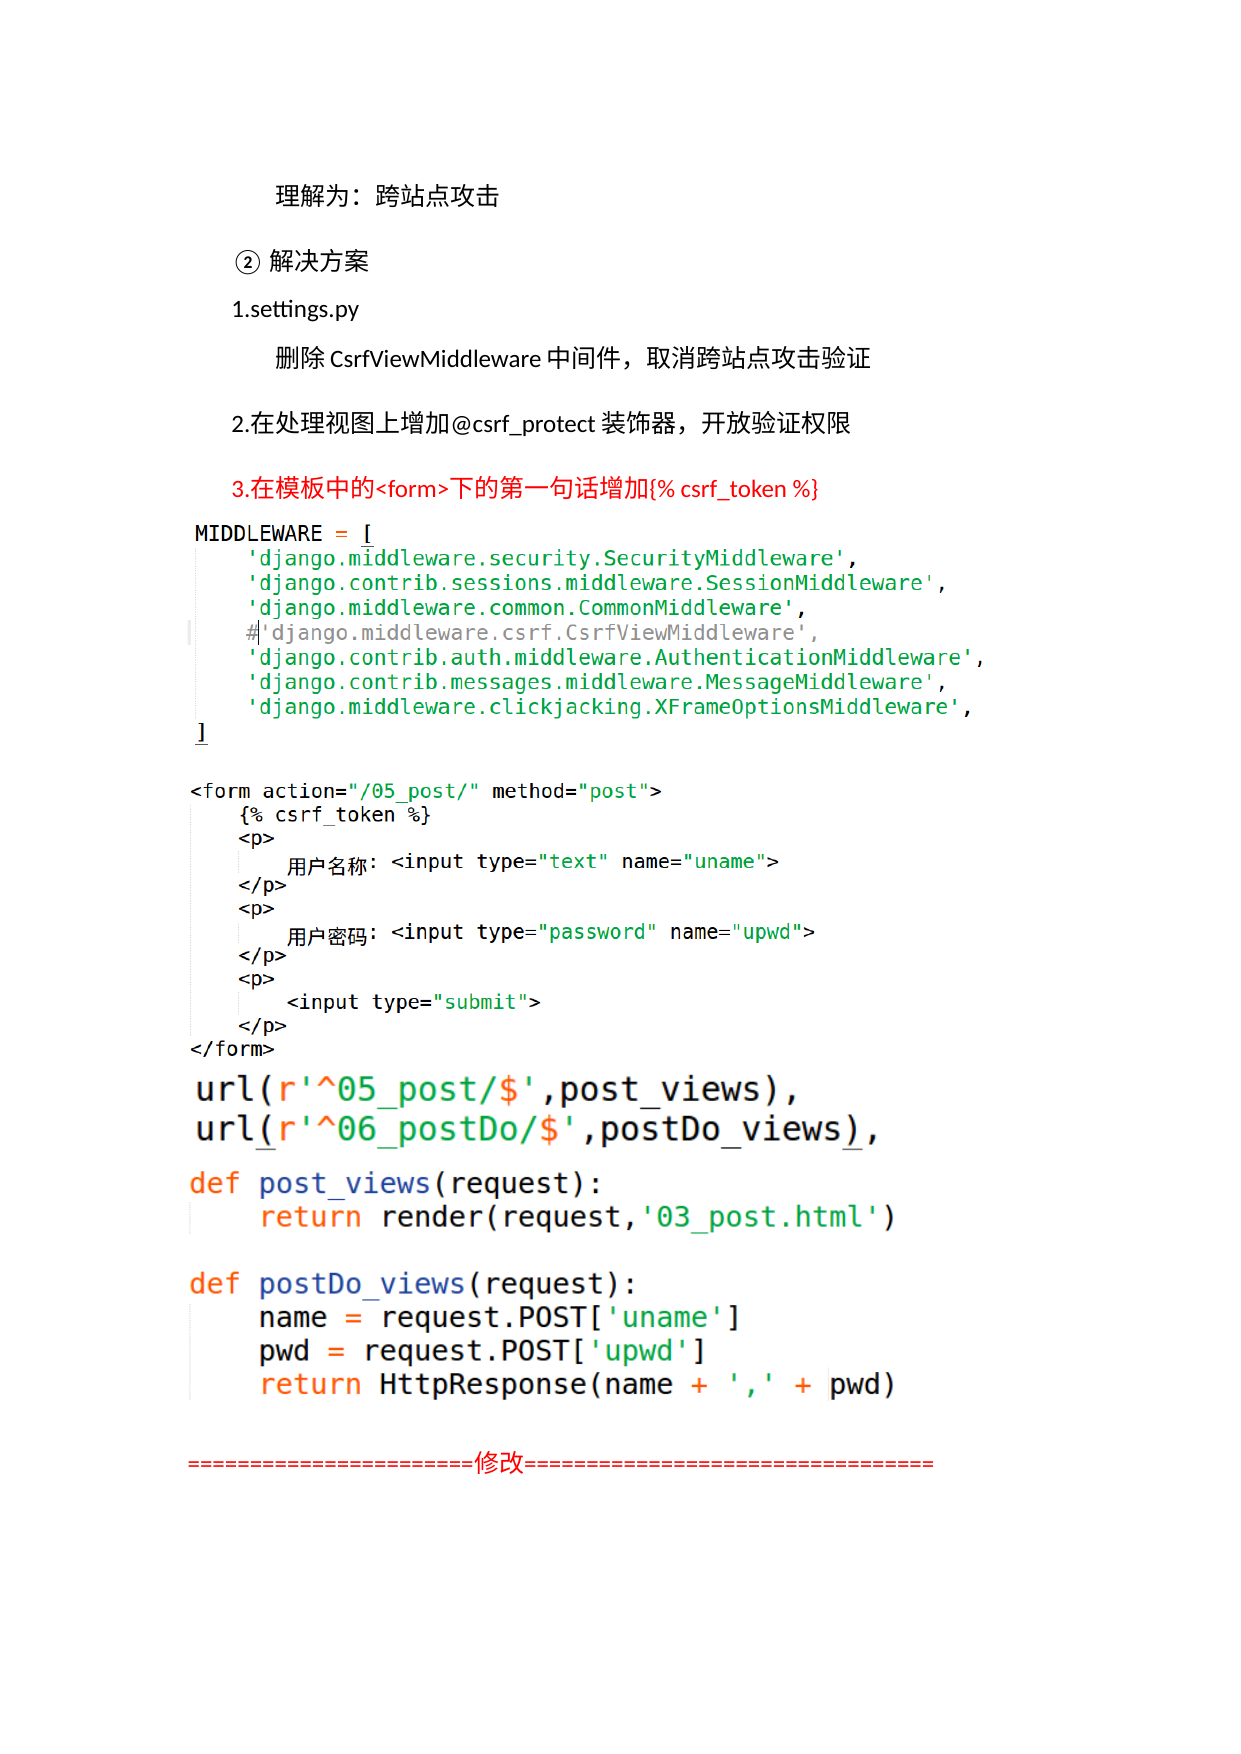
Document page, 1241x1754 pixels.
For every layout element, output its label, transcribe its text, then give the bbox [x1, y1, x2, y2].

picture [187, 779, 822, 1057]
text =======================修改================================= [187, 1429, 1053, 1494]
text ②解决方案 [231, 227, 1053, 292]
text 2.在处理视图上增加@csrf_protect装饰器，开放验证权限 [231, 389, 1053, 454]
text 3.在模板中的<form>下的第一句话增加{% csrf_token %} [231, 454, 1053, 519]
text 删除CsrfViewMiddleware中间件，取消跨站点攻击验证 [275, 324, 1053, 389]
picture [187, 519, 998, 759]
text 理解为：跨站点攻击 [275, 162, 1053, 227]
picture [187, 1072, 883, 1157]
text 1.settings.py [231, 292, 1053, 324]
picture [187, 1169, 896, 1401]
